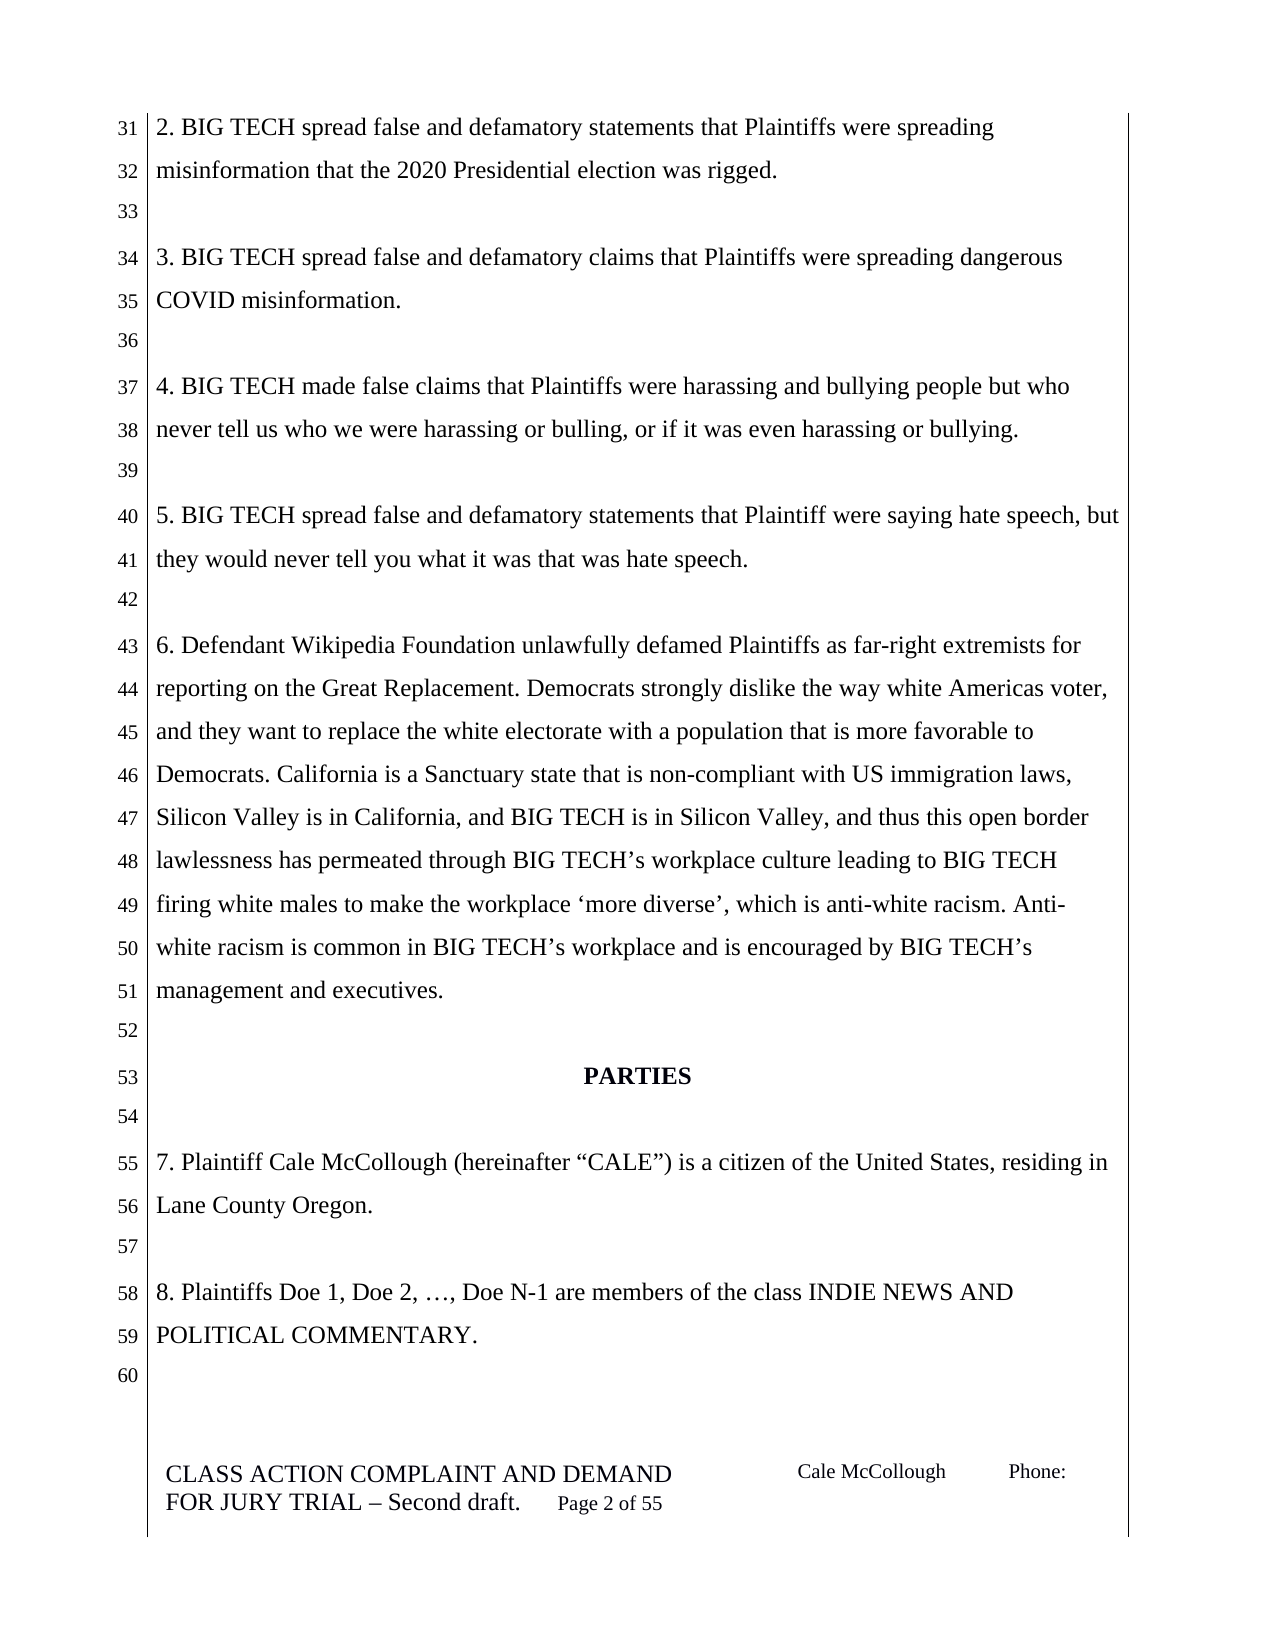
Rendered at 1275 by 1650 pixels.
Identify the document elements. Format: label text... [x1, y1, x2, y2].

text 6. Defendant Wikipedia Foundation unlawfully defamed Plaintiffs as far-right extremists for reporting on the Great Replacement. Democrats strongly dislike the way white Americas voter, and they want to replace the white electorate with a population that is more favorable to Democrats. California is a Sanctuary state that is non-compliant with US immigration laws, Silicon Valley is in California, and BIG TECH is in Silicon Valley, and thus this open border lawlessness has permeated through BIG TECH’s workplace culture leading to BIG TECH firing white males to make the workplace ‘more diverse’, which is anti-white racism. Anti-white racism is common in BIG TECH’s workplace and is encouraged by BIG TECH’s management and executives. [156, 630, 1119, 1004]
subtitle PARTIES [156, 1061, 1119, 1090]
text 7. Plaintiff Cale McCollough (hereinafter “CALE”) is a citizen of the United States, residing in Lane County Oregon. [156, 1147, 1119, 1219]
text 3. BIG TECH spread false and defamatory claims that Plaintiffs were spreading dangerous COVID misinformation. [156, 242, 1119, 314]
text 8. Plaintiffs Doe 1, Doe 2, …, Doe N-1 are members of the class INDIE NEWS AND POLITICAL COMMENTARY. [156, 1277, 1119, 1349]
text 2. BIG TECH spread false and defamatory statements that Plaintiffs were spreading misinformation that the 2020 Presidential election was rigged. [156, 112, 1119, 184]
text 4. BIG TECH made false claims that Plaintiffs were harassing and bullying people but who never tell us who we were harassing or bulling, or if it was even harassing or bullying. [156, 371, 1119, 443]
text 5. BIG TECH spread false and defamatory statements that Plaintiff were saying hate speech, but they would never tell you what it was that was hate speech. [156, 501, 1119, 572]
